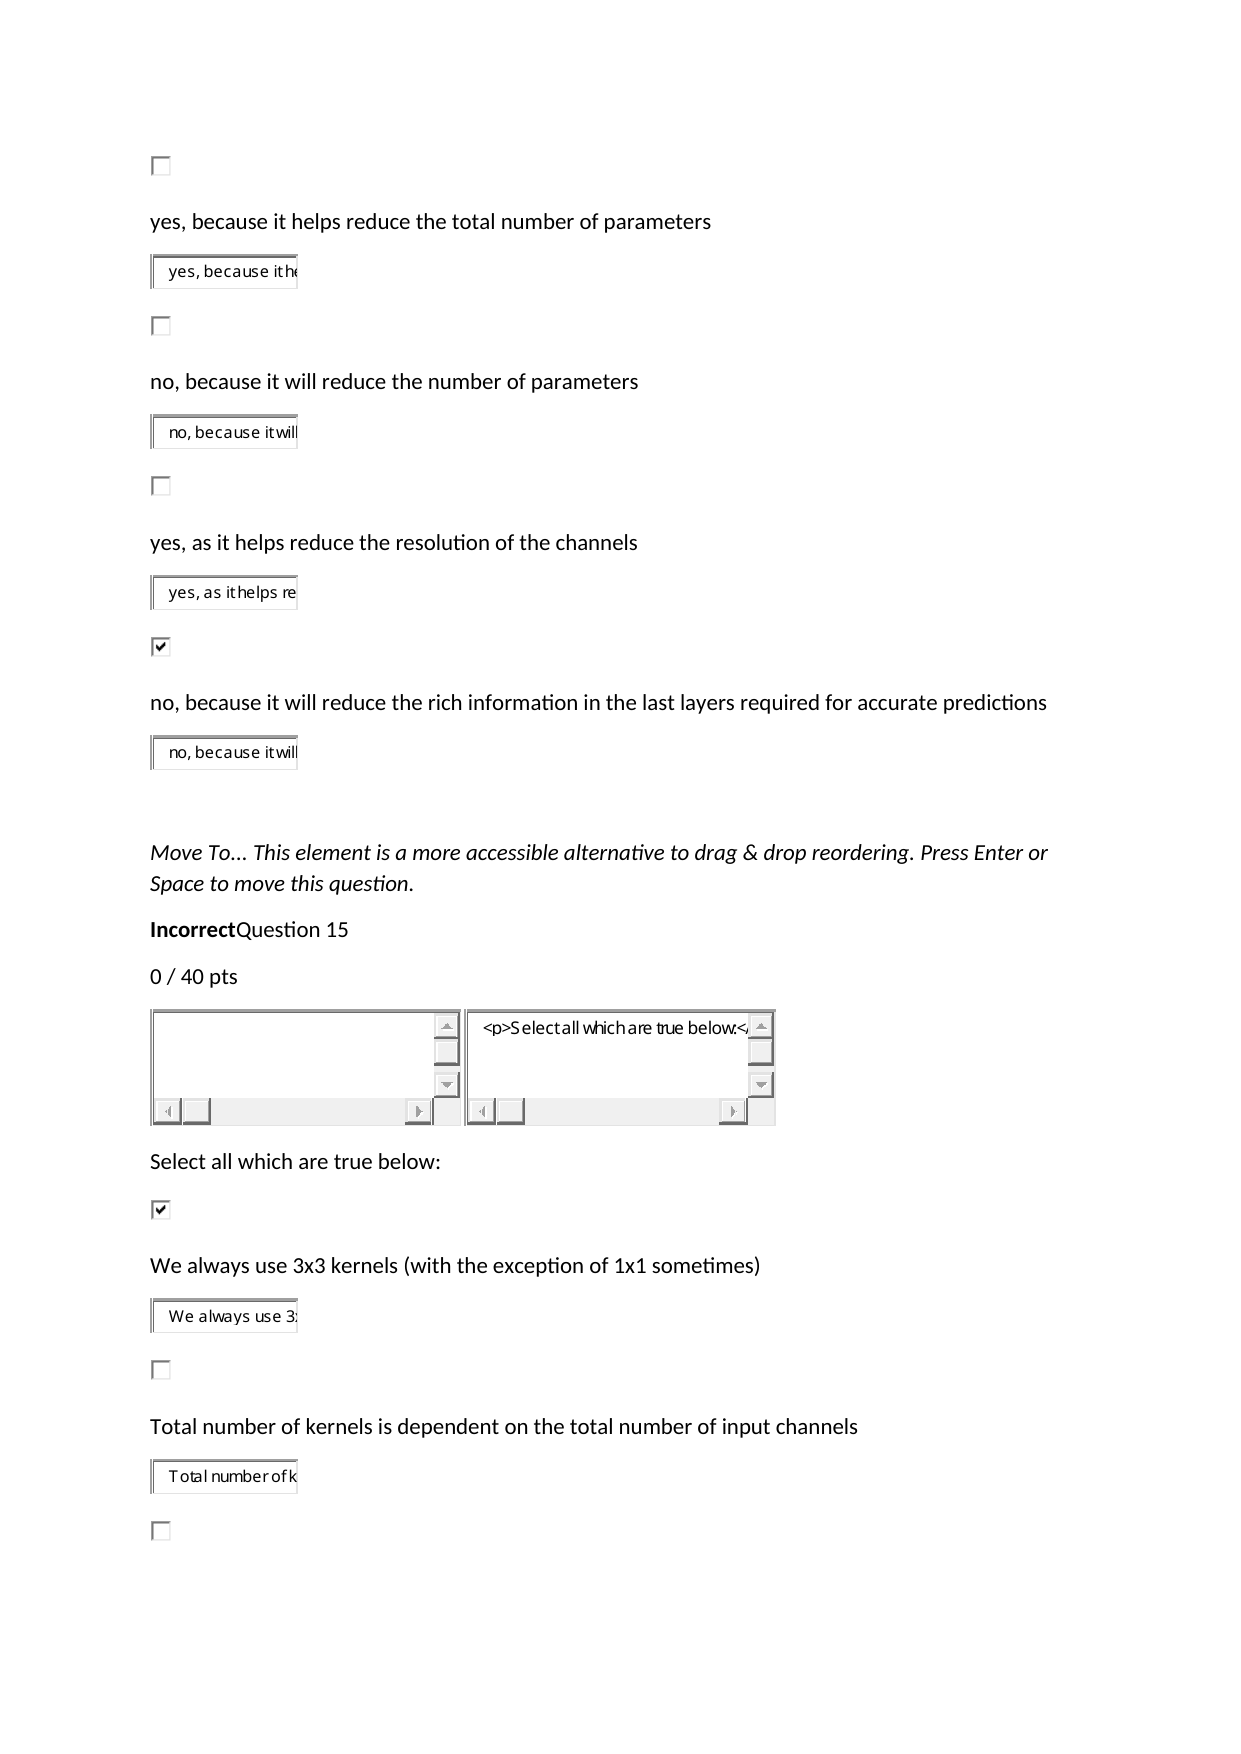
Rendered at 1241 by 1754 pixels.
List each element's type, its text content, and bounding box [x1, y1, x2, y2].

text We always use 3x3 kernels (with the exception of 1x1 sometimes) [150, 1251, 1090, 1279]
text Total number of kernels is dependent on the total number of input channels [150, 1412, 1090, 1440]
text no, because it will reduce the rich information in the last layers required for accurate predictions [150, 688, 1090, 716]
text yes, as it helps reduce the resolution of the channels [150, 528, 1090, 556]
text yes, because it helps reduce the total number of parameters [150, 207, 1090, 235]
text no, because it will reduce the number of parameters [150, 367, 1090, 396]
text Move To... This element is a more accessible alternative to drag & drop reordering. Press Enter or Space to move this question. [150, 838, 1090, 897]
text Select all which are true below: [150, 1147, 1090, 1176]
text IncorrectQuestion 15 [150, 916, 1090, 944]
text 0 / 40 pts [150, 962, 1090, 991]
